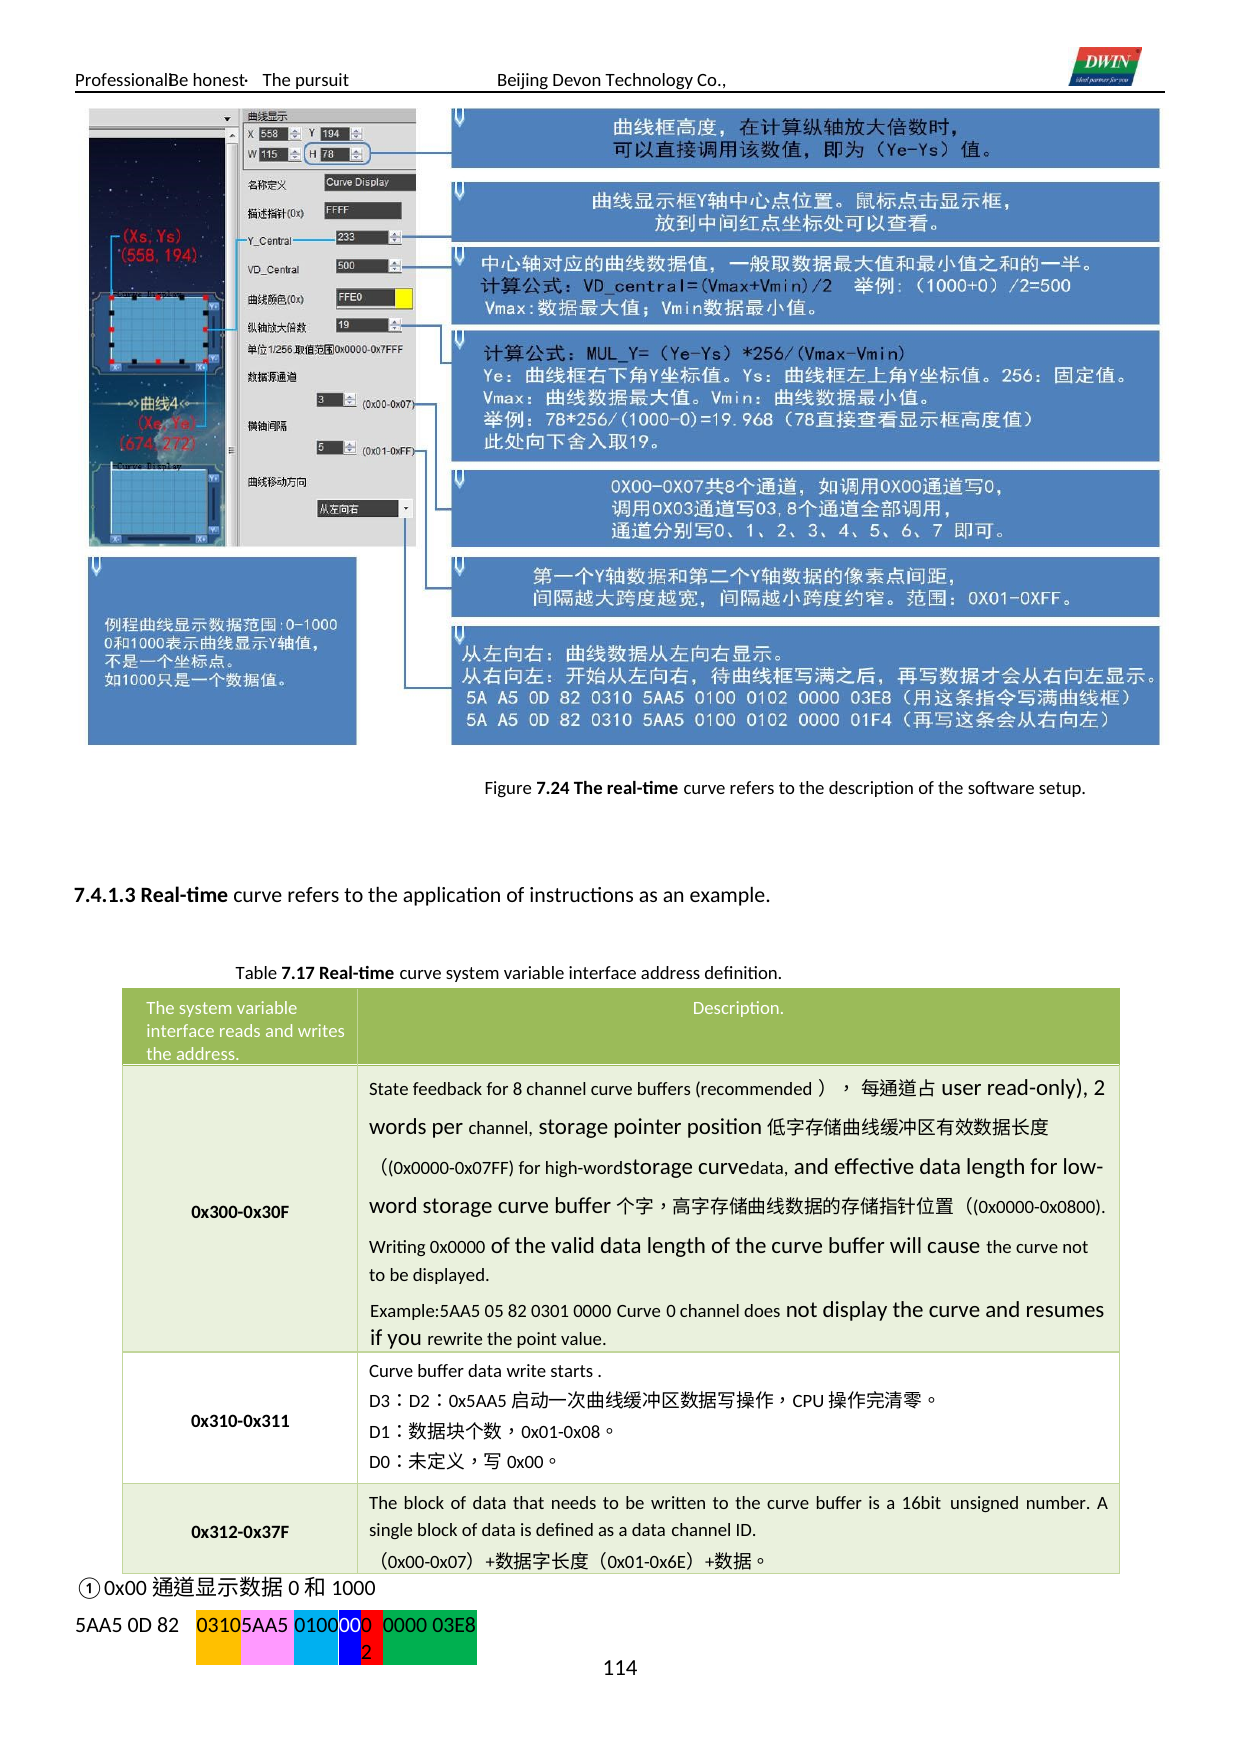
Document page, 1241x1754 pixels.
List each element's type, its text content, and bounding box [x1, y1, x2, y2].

text 7.4.1.3 Real-time curve refers to the application of instructions as an example. [73, 881, 1190, 908]
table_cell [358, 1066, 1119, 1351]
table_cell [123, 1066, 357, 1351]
text 5AA5 0D 82 [75, 1611, 196, 1638]
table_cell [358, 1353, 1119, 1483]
text Figure 7.24 The real-time curve refers to the description of the software setup. [484, 776, 1190, 799]
text ①0x00 通道显示数据 0 和 1000 [75, 1574, 1190, 1601]
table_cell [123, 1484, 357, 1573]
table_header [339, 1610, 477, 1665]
picture [1068, 47, 1142, 86]
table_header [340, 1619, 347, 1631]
text Table 7.17 Real-time curve system variable interface address definition. [75, 962, 783, 984]
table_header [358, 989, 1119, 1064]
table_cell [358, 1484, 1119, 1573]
picture [78, 95, 1169, 756]
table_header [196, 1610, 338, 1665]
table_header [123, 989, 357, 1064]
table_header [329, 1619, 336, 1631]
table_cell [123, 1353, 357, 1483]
